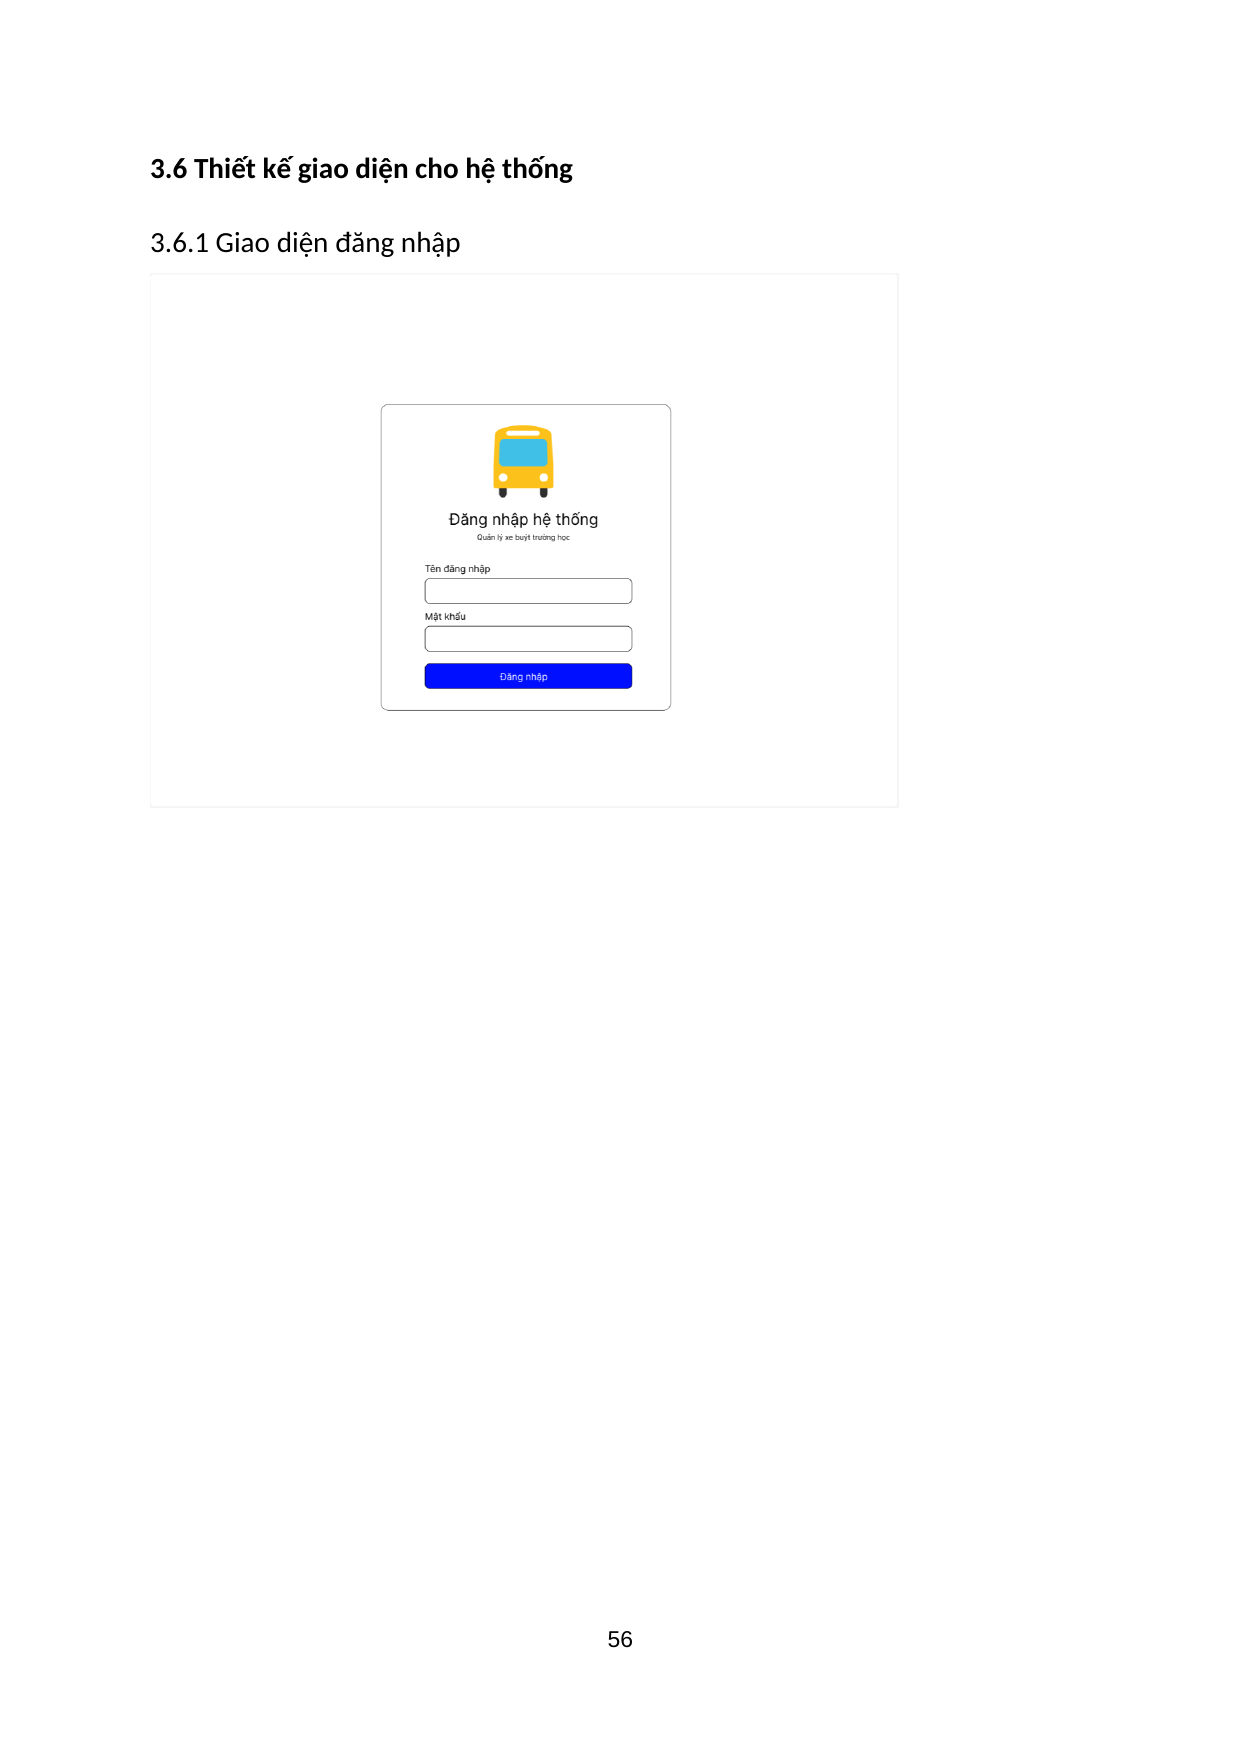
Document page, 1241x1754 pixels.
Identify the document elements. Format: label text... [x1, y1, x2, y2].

picture [150, 273, 899, 808]
subtitle 3.6.1 Giao diện đăng nhập [150, 224, 1090, 260]
subtitle 3.6 Thiết kế giao diện cho hệ thống [150, 150, 1090, 186]
